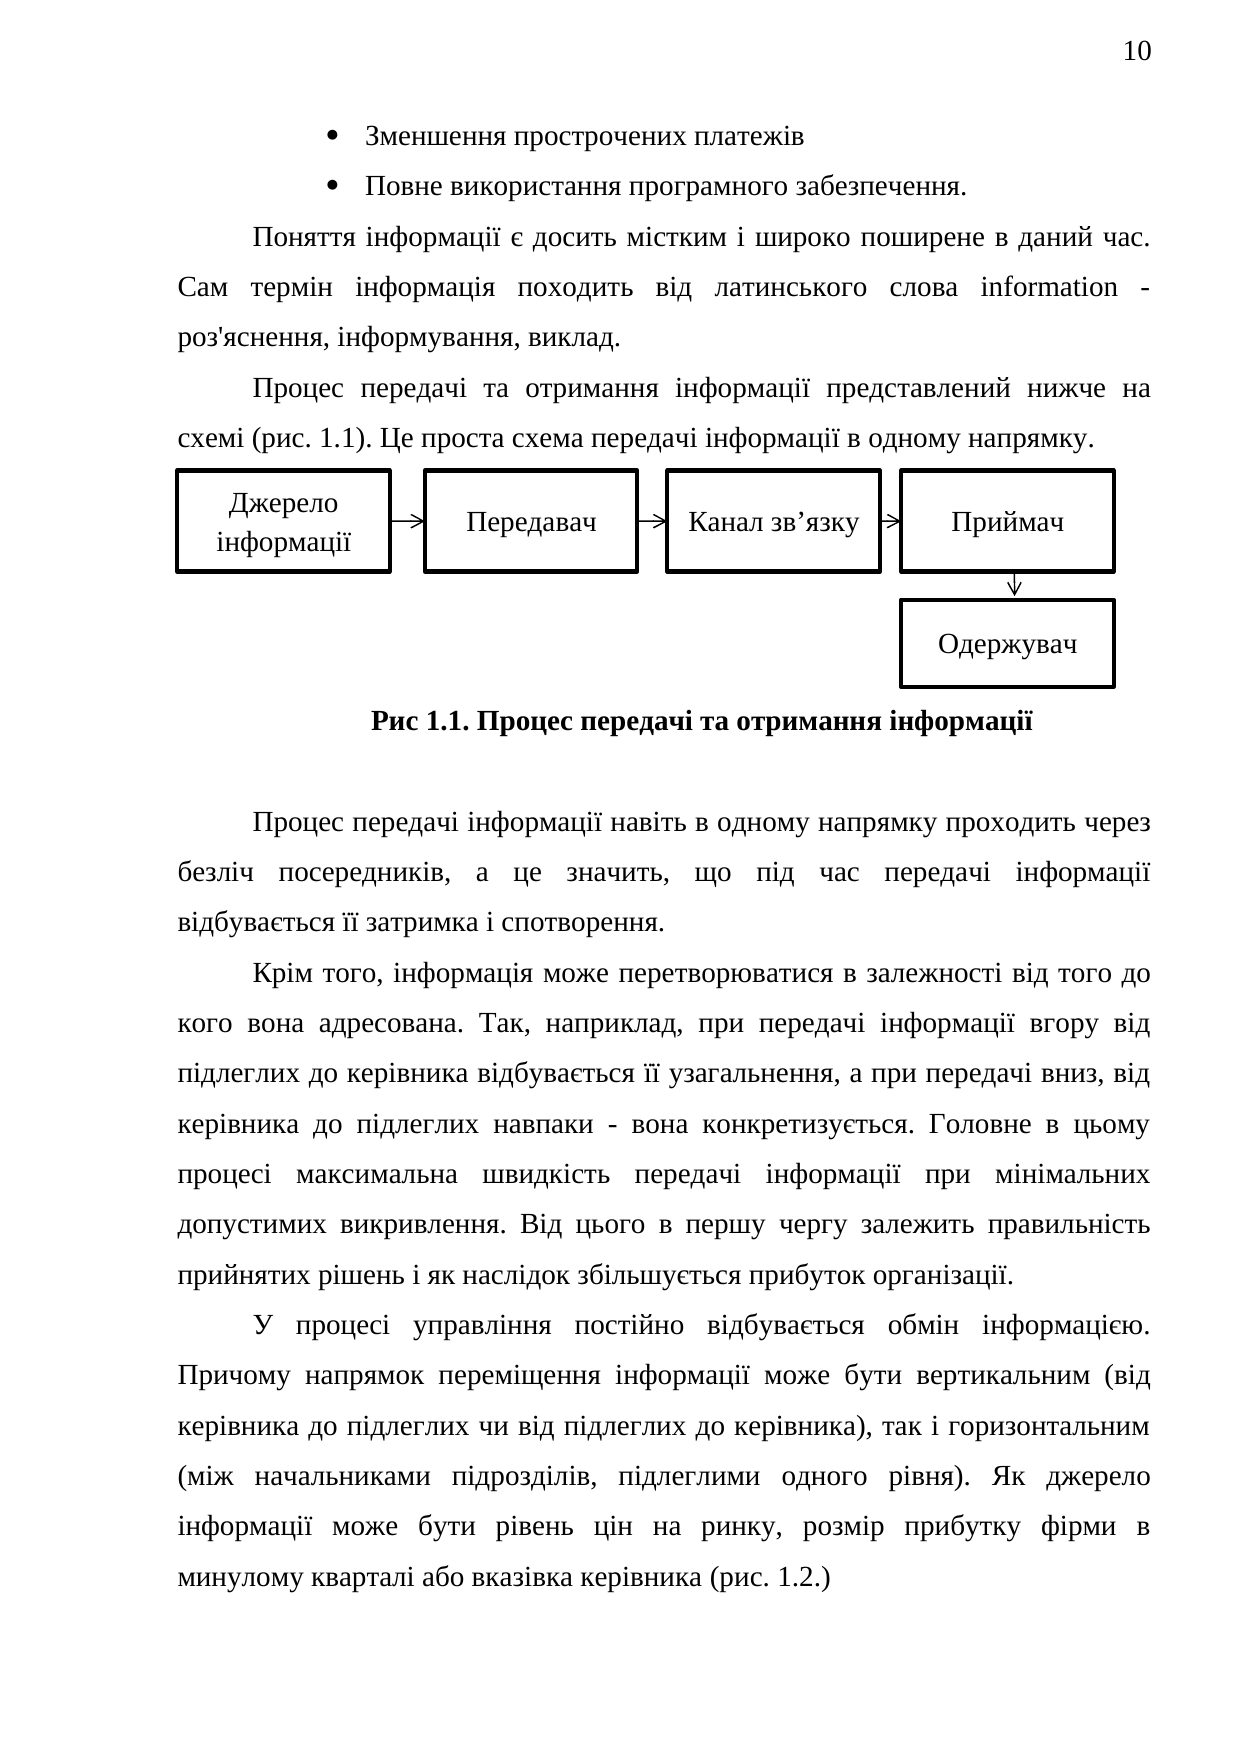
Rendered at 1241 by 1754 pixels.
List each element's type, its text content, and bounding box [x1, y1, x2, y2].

list Зменшення прострочених платежів [327, 118, 1152, 152]
text Поняття інформації є досить містким і широко поширене в даний час. Сам термін інформація походить від латинського слова information - роз'яснення, інформування, виклад. [177, 219, 1152, 353]
text Рис 1.1. Процес передачі та отримання інформації [177, 703, 1152, 737]
list Повне використання програмного забезпечення. [327, 168, 1152, 202]
text Процес передачі інформації навіть в одному напрямку проходить через безліч посередників, а це значить, що під час передачі інформації відбувається її затримка і спотворення. [177, 804, 1152, 938]
text У процесі управління постійно відбувається обмін інформацією. Причому напрямок переміщення інформації може бути вертикальним (від керівника до підлеглих чи від підлеглих до керівника), так і горизонтальним (між начальниками підрозділів, підлеглими одного рівня). Як джерело інформації може бути рівень цін на ринку, розмір прибутку фірми в минулому кварталі або вказівка керівника (рис. 1.2.) [177, 1307, 1152, 1592]
text Крім того, інформація може перетворюватися в залежності від того до кого вона адресована. Так, наприклад, при передачі інформації вгору від підлеглих до керівника відбувається її узагальнення, а при передачі вниз, від керівника до підлеглих навпаки - вона конкретизується. Головне в цьому процесі максимальна швидкість передачі інформації при мінімальних допустимих викривлення. Від цього в першу чергу залежить правильність прийнятих рішень і як наслідок збільшується прибуток організації. [177, 955, 1152, 1290]
text Процес передачі та отримання інформації представлений нижче на схемі (рис. 1.1). Це проста схема передачі інформації в одному напрямку. [177, 370, 1152, 454]
